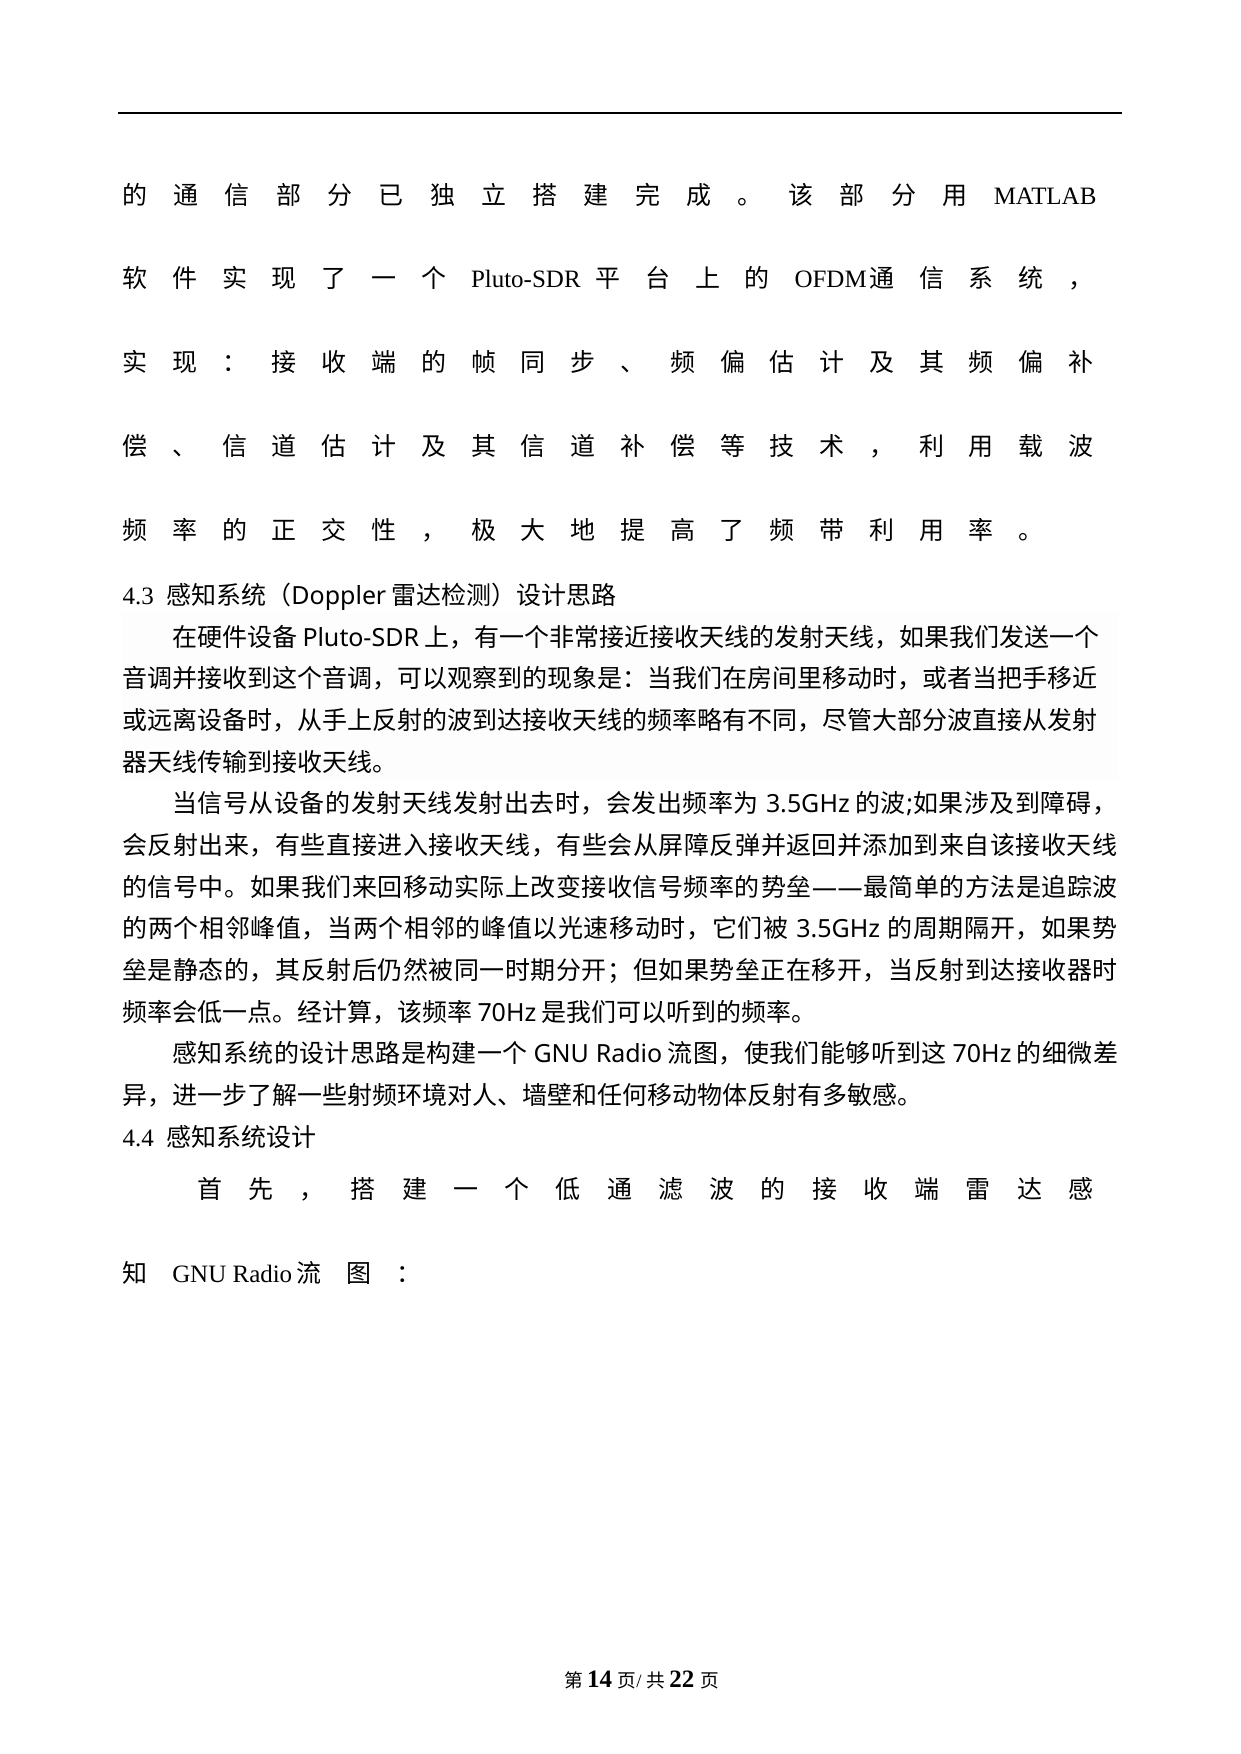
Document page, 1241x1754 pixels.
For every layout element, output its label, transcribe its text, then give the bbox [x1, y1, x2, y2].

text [122, 160, 1118, 562]
text 感知系统设计 [122, 1113, 1118, 1154]
text 在硬件设备Pluto-SDR上，有一个非常接近接收天线的发射天线，如果我们发送一个音调并接收到这个音调，可以观察到的现象是：当我们在房间里移动时，或者当把手移近或远离设备时，从手上反射的波到达接收天线的频率略有不同，尽管大部分波直接从发射器天线传输到接收天线。 [122, 613, 1118, 779]
text 感知系统的设计思路是构建一个GNU Radio流图，使我们能够听到这70Hz的细微差异，进一步了解一些射频环境对人、墙壁和任何移动物体反射有多敏感。 [122, 1029, 1118, 1113]
text 首先，搭建一个低通滤波的接收端雷达感知GNU Radio流图： [122, 1154, 1118, 1306]
text 当信号从设备的发射天线发射出去时，会发出频率为3.5GHz的波;如果涉及到障碍，会反射出来，有些直接进入接收天线，有些会从屏障反弹并返回并添加到来自该接收天线的信号中。如果我们来回移动实际上改变接收信号频率的势垒——最简单的方法是追踪波的两个相邻峰值，当两个相邻的峰值以光速移动时，它们被 3.5GHz 的周期隔开，如果势垒是静态的，其反射后仍然被同一时期分开；但如果势垒正在移开，当反射到达接收器时频率会低一点。经计算，该频率70Hz是我们可以听到的频率。 [122, 779, 1118, 1029]
text 感知系统（Doppler雷达检测）设计思路 [122, 571, 1118, 613]
